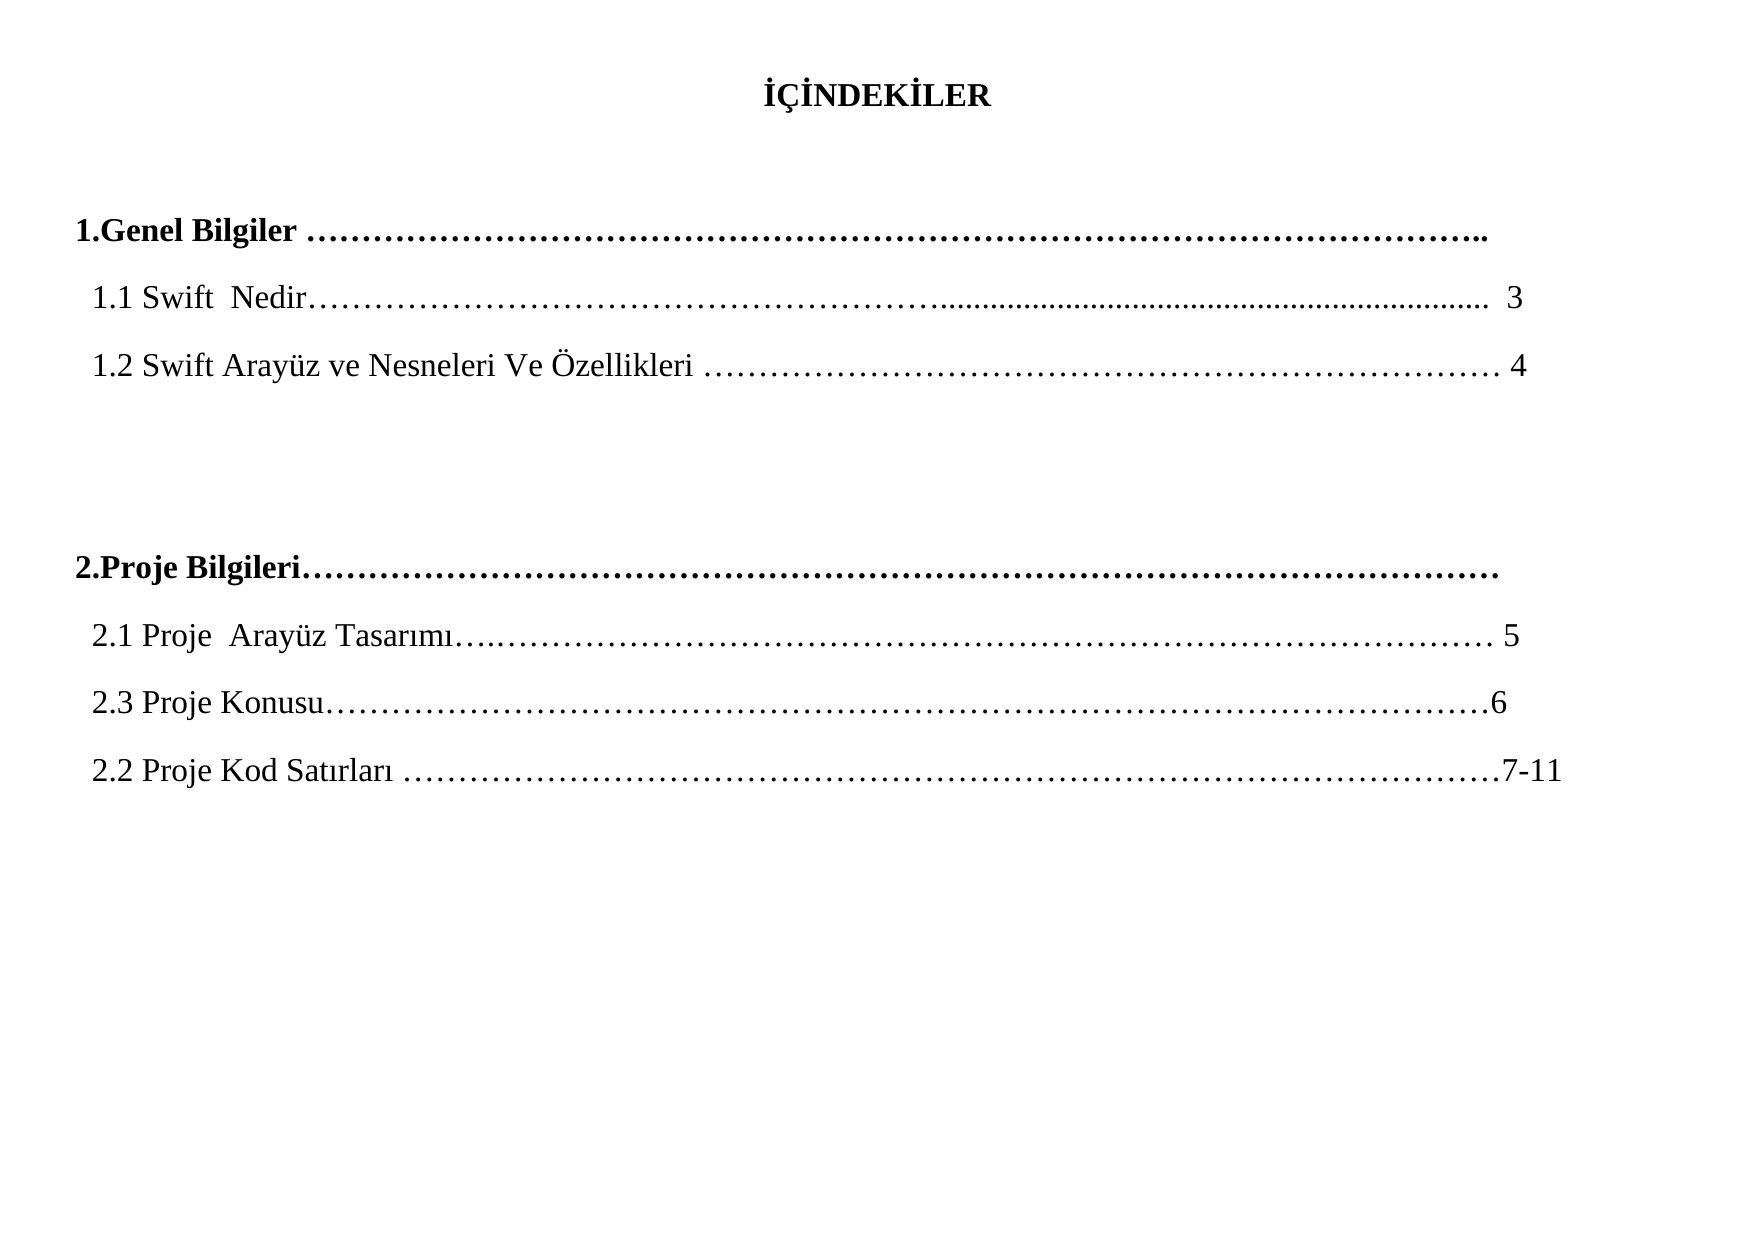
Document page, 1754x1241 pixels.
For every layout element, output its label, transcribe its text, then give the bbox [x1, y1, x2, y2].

text 2.3 Proje Konusu……………………………………………………………………………………………6 [75, 682, 1679, 721]
text 2.2 Proje Kod Satırları ………………………………………………………………………………………7-11 [75, 750, 1679, 788]
text İÇİNDEKİLER [75, 75, 1679, 113]
text 2.Proje Bilgileri……………………………………………………………………………………………… [75, 547, 1679, 586]
text 1.Genel Bilgiler …………………………………………………………………………………………….. [75, 210, 1679, 248]
text 1.2 Swift Arayüz ve Nesneleri Ve Özellikleri ……………………………………………………………… 4 [75, 345, 1679, 383]
text 2.1 Proje Arayüz Tasarımı….……………………………………………………………………………… 5 [75, 615, 1679, 653]
text 1.1 Swift Nedir………………………………………………….................................................................. 3 [75, 277, 1679, 316]
